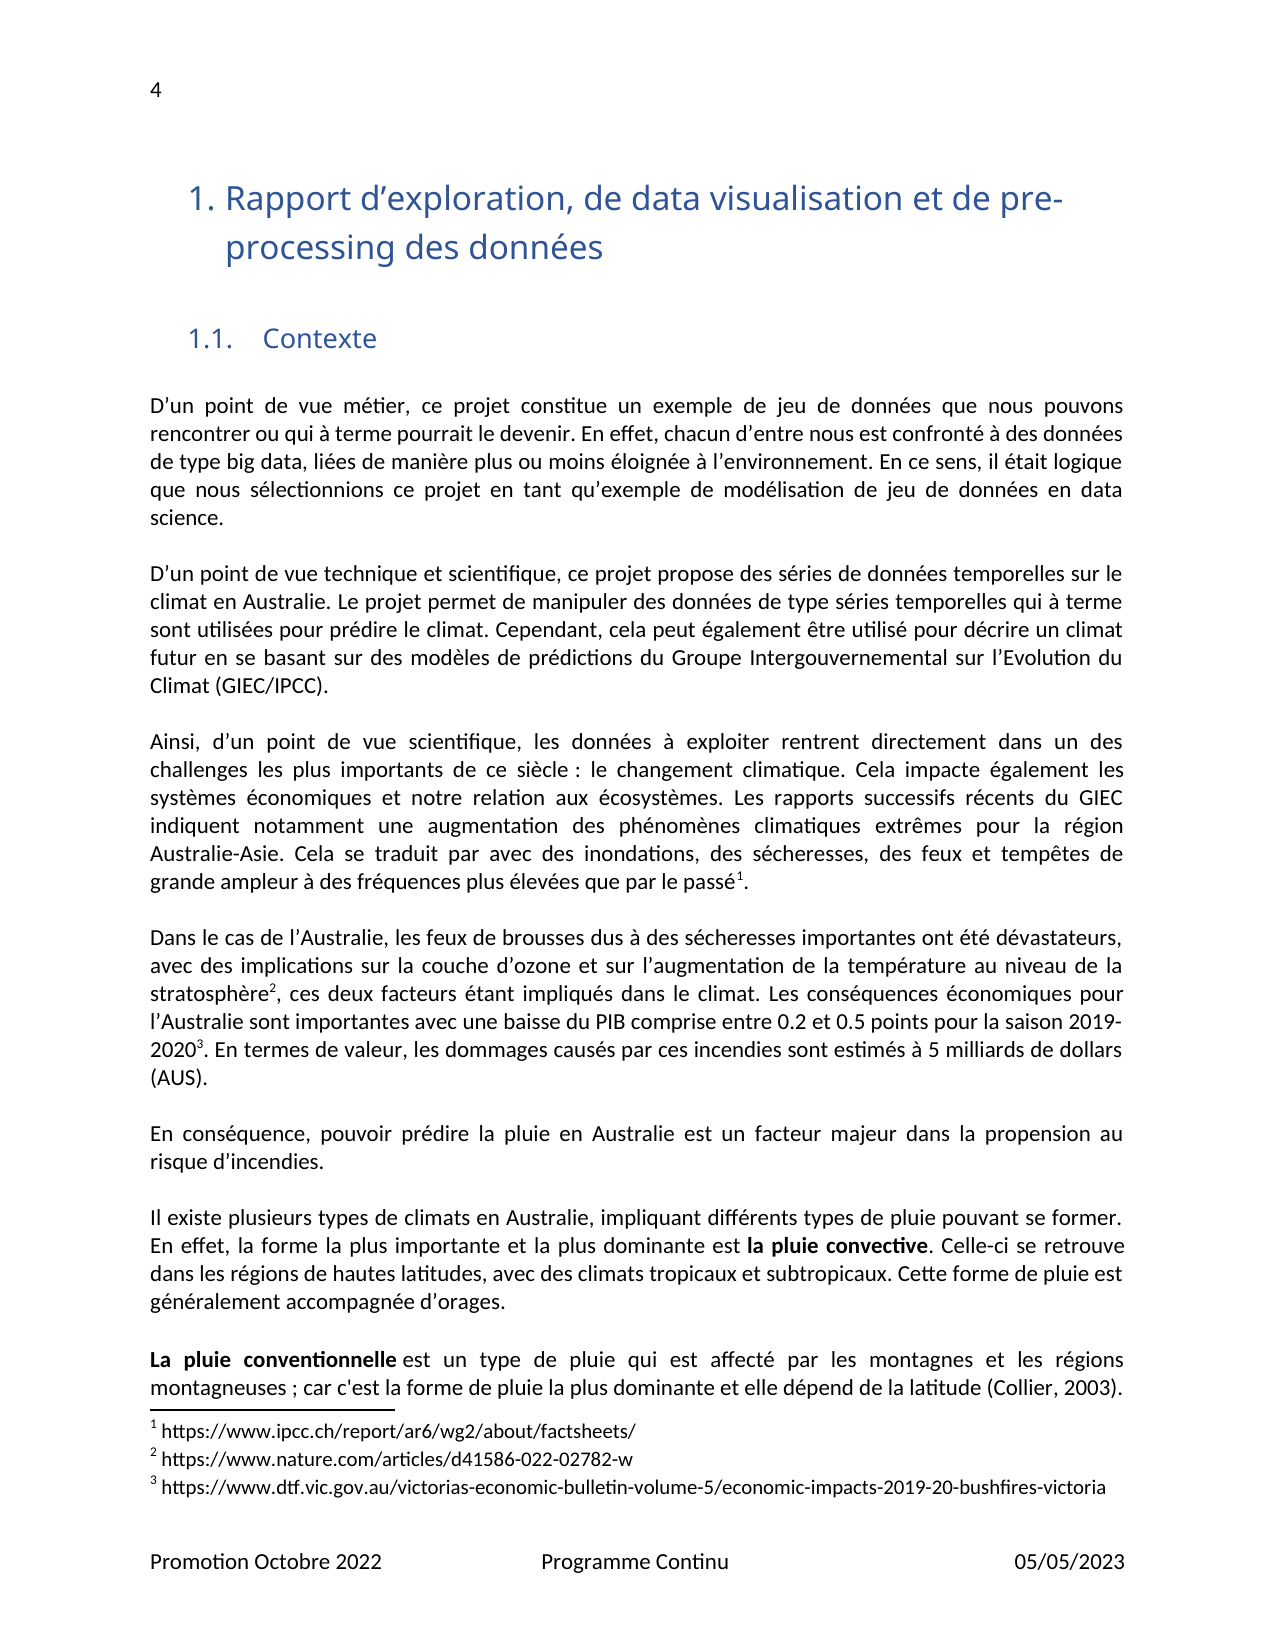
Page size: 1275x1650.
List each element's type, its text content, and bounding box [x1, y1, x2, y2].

subtitle Rapport d’exploration, de data visualisation et de pre-processing des données [187, 175, 1125, 269]
text Dans le cas de l’Australie, les feux de brousses dus à des sécheresses importantes ont été dévastateurs, avec des implications sur la couche d’ozone et sur l’augmentation de la température au niveau de la stratosphère, ces deux facteurs étant impliqués dans le climat. Les conséquences économiques pour l’Australie sont importantes avec une baisse du PIB comprise entre 0.2 et 0.5 points pour la saison 2019-2020. En termes de valeur, les dommages causés par ces incendies sont estimés à 5 milliards de dollars (AUS). [150, 923, 1125, 1091]
text D’un point de vue métier, ce projet constitue un exemple de jeu de données que nous pouvons rencontrer ou qui à terme pourrait le devenir. En effet, chacun d’entre nous est confronté à des données de type big data, liées de manière plus ou moins éloignée à l’environnement. En ce sens, il était logique que nous sélectionnions ce projet en tant qu’exemple de modélisation de jeu de données en data science. [150, 391, 1125, 531]
text Il existe plusieurs types de climats en Australie, impliquant différents types de pluie pouvant se former. En effet, la forme la plus importante et la plus dominante est la pluie convective. Celle-ci se retrouve dans les régions de hautes latitudes, avec des climats tropicaux et subtropicaux. Cette forme de pluie est généralement accompagnée d’orages. [150, 1203, 1125, 1316]
text Ainsi, d’un point de vue scientifique, les données à exploiter rentrent directement dans un des challenges les plus importants de ce siècle : le changement climatique. Cela impacte également les systèmes économiques et notre relation aux écosystèmes. Les rapports successifs récents du GIEC indiquent notamment une augmentation des phénomènes climatiques extrêmes pour la région Australie-Asie. Cela se traduit par avec des inondations, des sécheresses, des feux et tempêtes de grande ampleur à des fréquences plus élevées que par le passé. [150, 727, 1125, 895]
text D’un point de vue technique et scientifique, ce projet propose des séries de données temporelles sur le climat en Australie. Le projet permet de manipuler des données de type séries temporelles qui à terme sont utilisées pour prédire le climat. Cependant, cela peut également être utilisé pour décrire un climat futur en se basant sur des modèles de prédictions du Groupe Intergouvernemental sur l’Evolution du Climat (GIEC/IPCC). [150, 559, 1125, 699]
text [150, 1345, 1125, 1401]
text En conséquence, pouvoir prédire la pluie en Australie est un facteur majeur dans la propension au risque d’incendies. [150, 1119, 1125, 1175]
subtitle Contexte [187, 320, 1125, 357]
